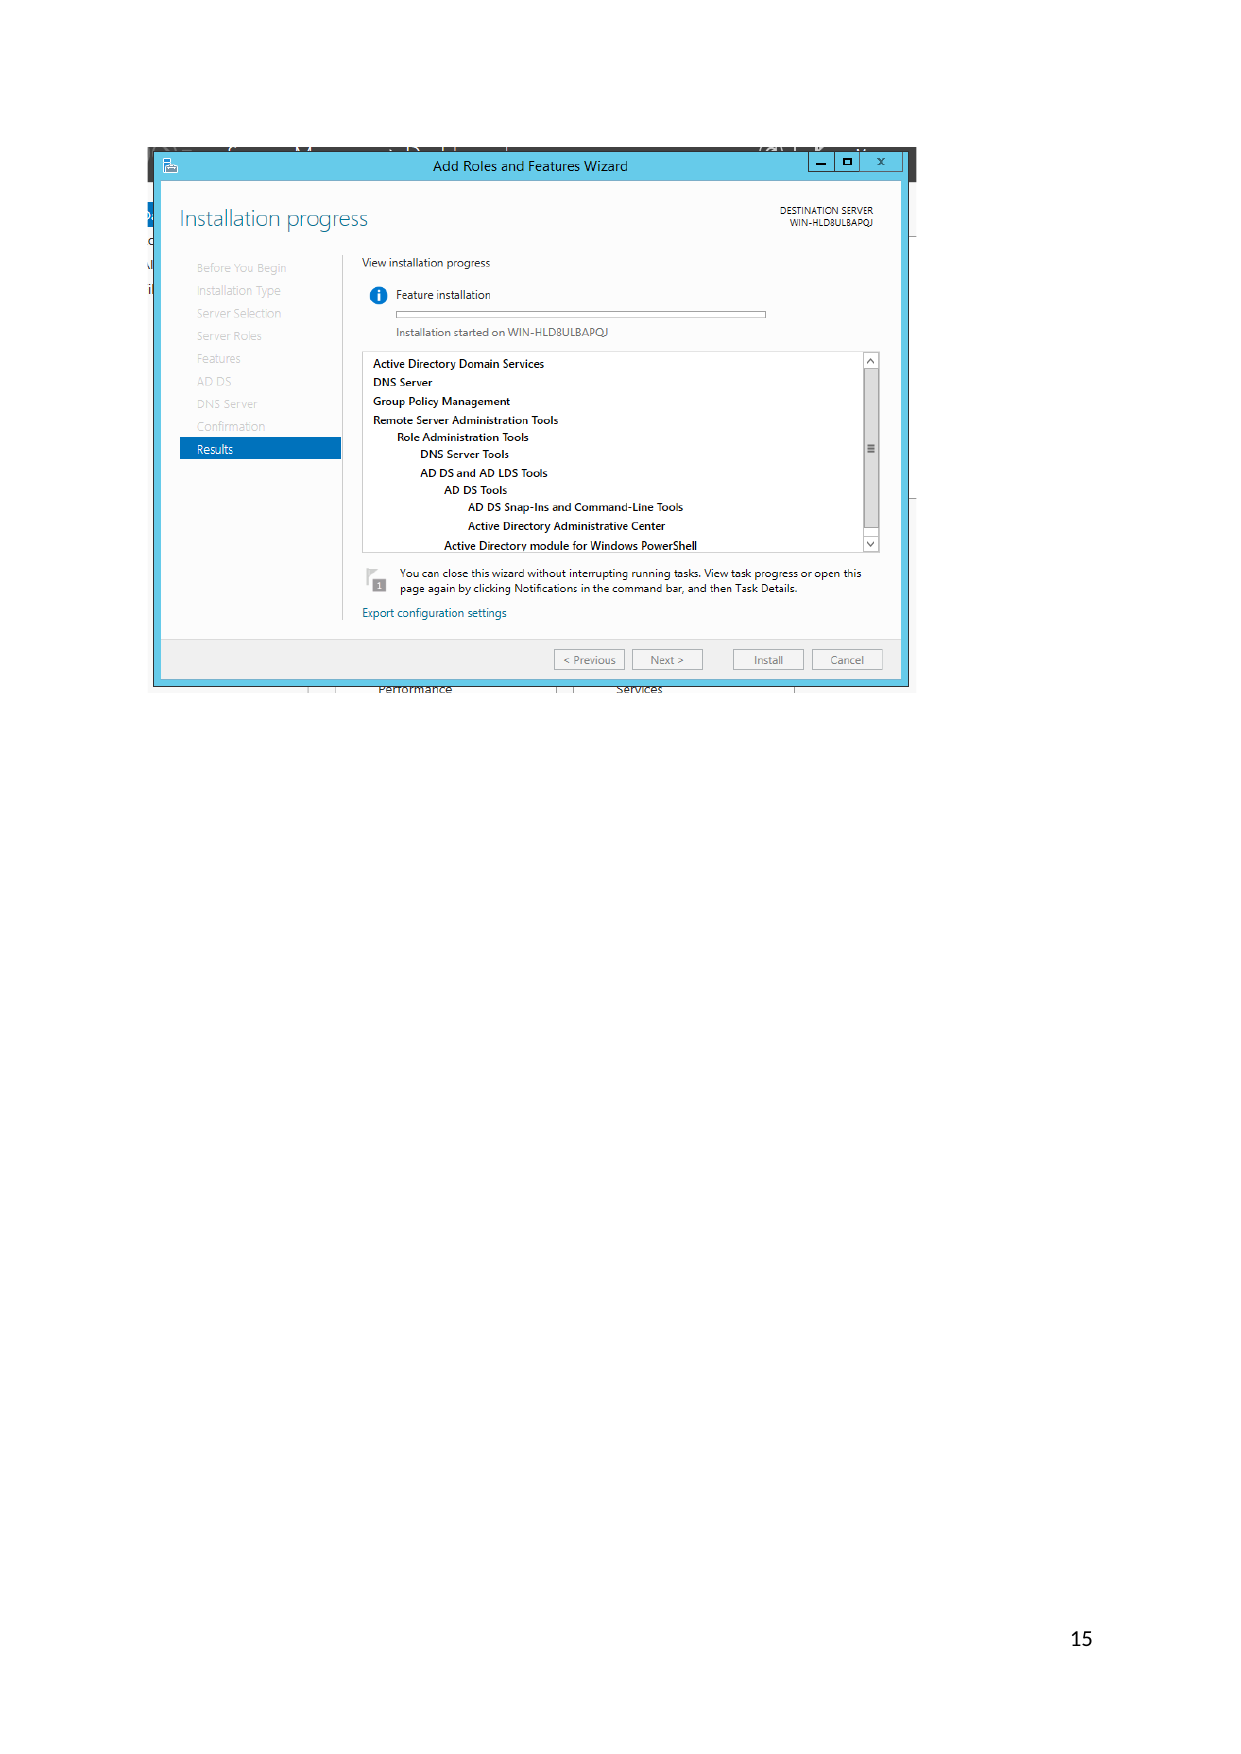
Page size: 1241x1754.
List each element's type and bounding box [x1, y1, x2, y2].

picture [147, 147, 917, 693]
